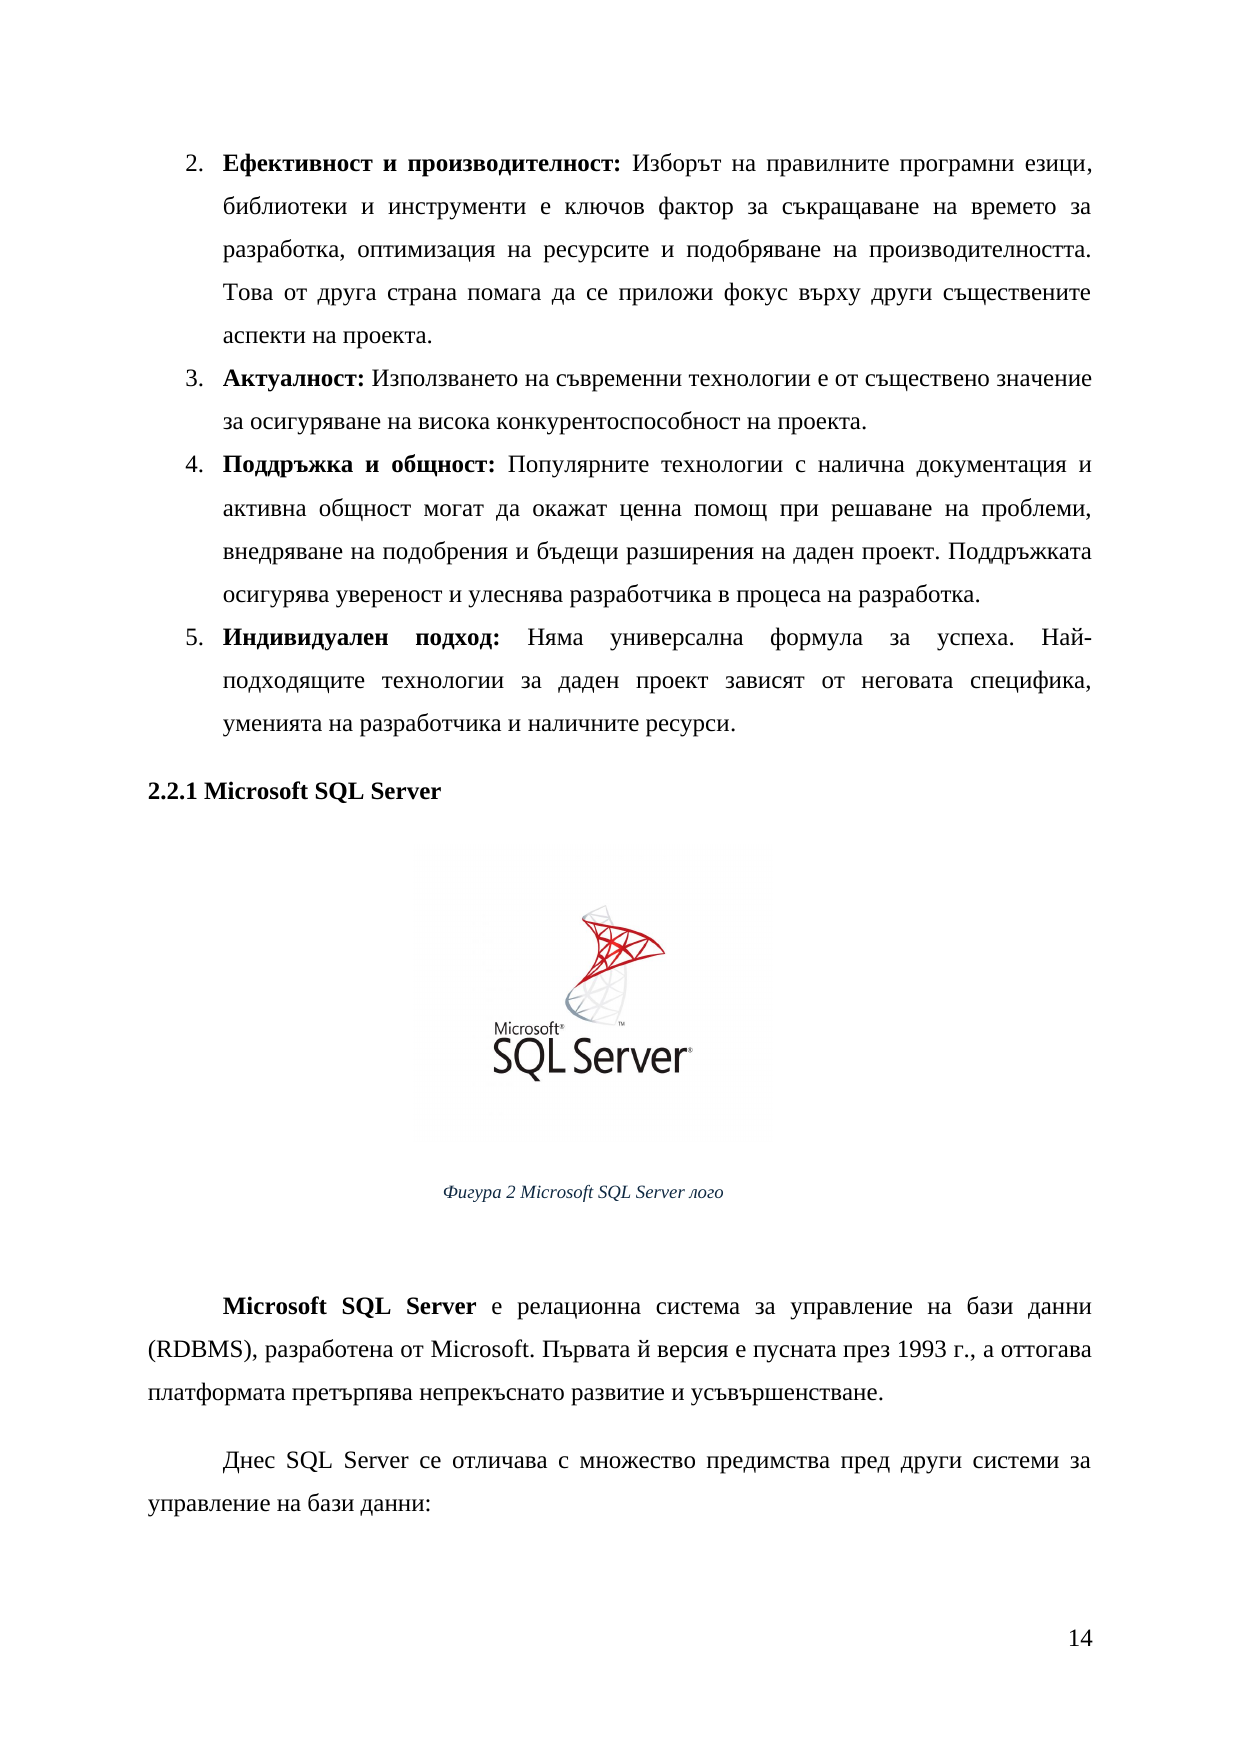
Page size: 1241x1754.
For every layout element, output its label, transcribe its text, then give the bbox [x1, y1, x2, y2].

list Индивидуален подход: Няма универсална формула за успеха. Най-подходящите технологии за даден проект зависят от неговата специфика, уменията на разработчика и наличните ресурси. [185, 622, 1093, 737]
list Ефективност и производителност: Изборът на правилните програмни езици, библиотеки и инструменти е ключов фактор за съкращаване на времето за разработка, оптимизация на ресурсите и подобряване на производителността. Това от друга страна помага да се приложи фокус върху други съществените аспекти на проекта. [185, 148, 1093, 349]
list Поддръжка и общност: Популярните технологии с налична документация и активна общност могат да окажат ценна помощ при решаване на проблеми, внедряване на подобрения и бъдещи разширения на даден проект. Поддръжката осигурява увереност и улеснява разработчика в процеса на разработка. [185, 449, 1093, 608]
list Актуалност: Използването на съвременни технологии е от съществено значение за осигуряване на висока конкурентоспособност на проекта. [185, 363, 1093, 435]
text Днес SQL Server се отличава с множество предимства пред други системи за управление на бази данни: [148, 1445, 1093, 1517]
text Фигура 2 Microsoft SQL Server лого [368, 1181, 1093, 1202]
text Microsoft SQL Server е релационна система за управление на бази данни (RDBMS), разработена от Microsoft. Първата й версия е пусната през 1993 г., а оттогава платформата претърпява непрекъснато развитие и усъвършенстване. [148, 1291, 1093, 1406]
subtitle 2.2.1 Microsoft SQL Server [148, 776, 1093, 805]
picture [412, 844, 774, 1142]
